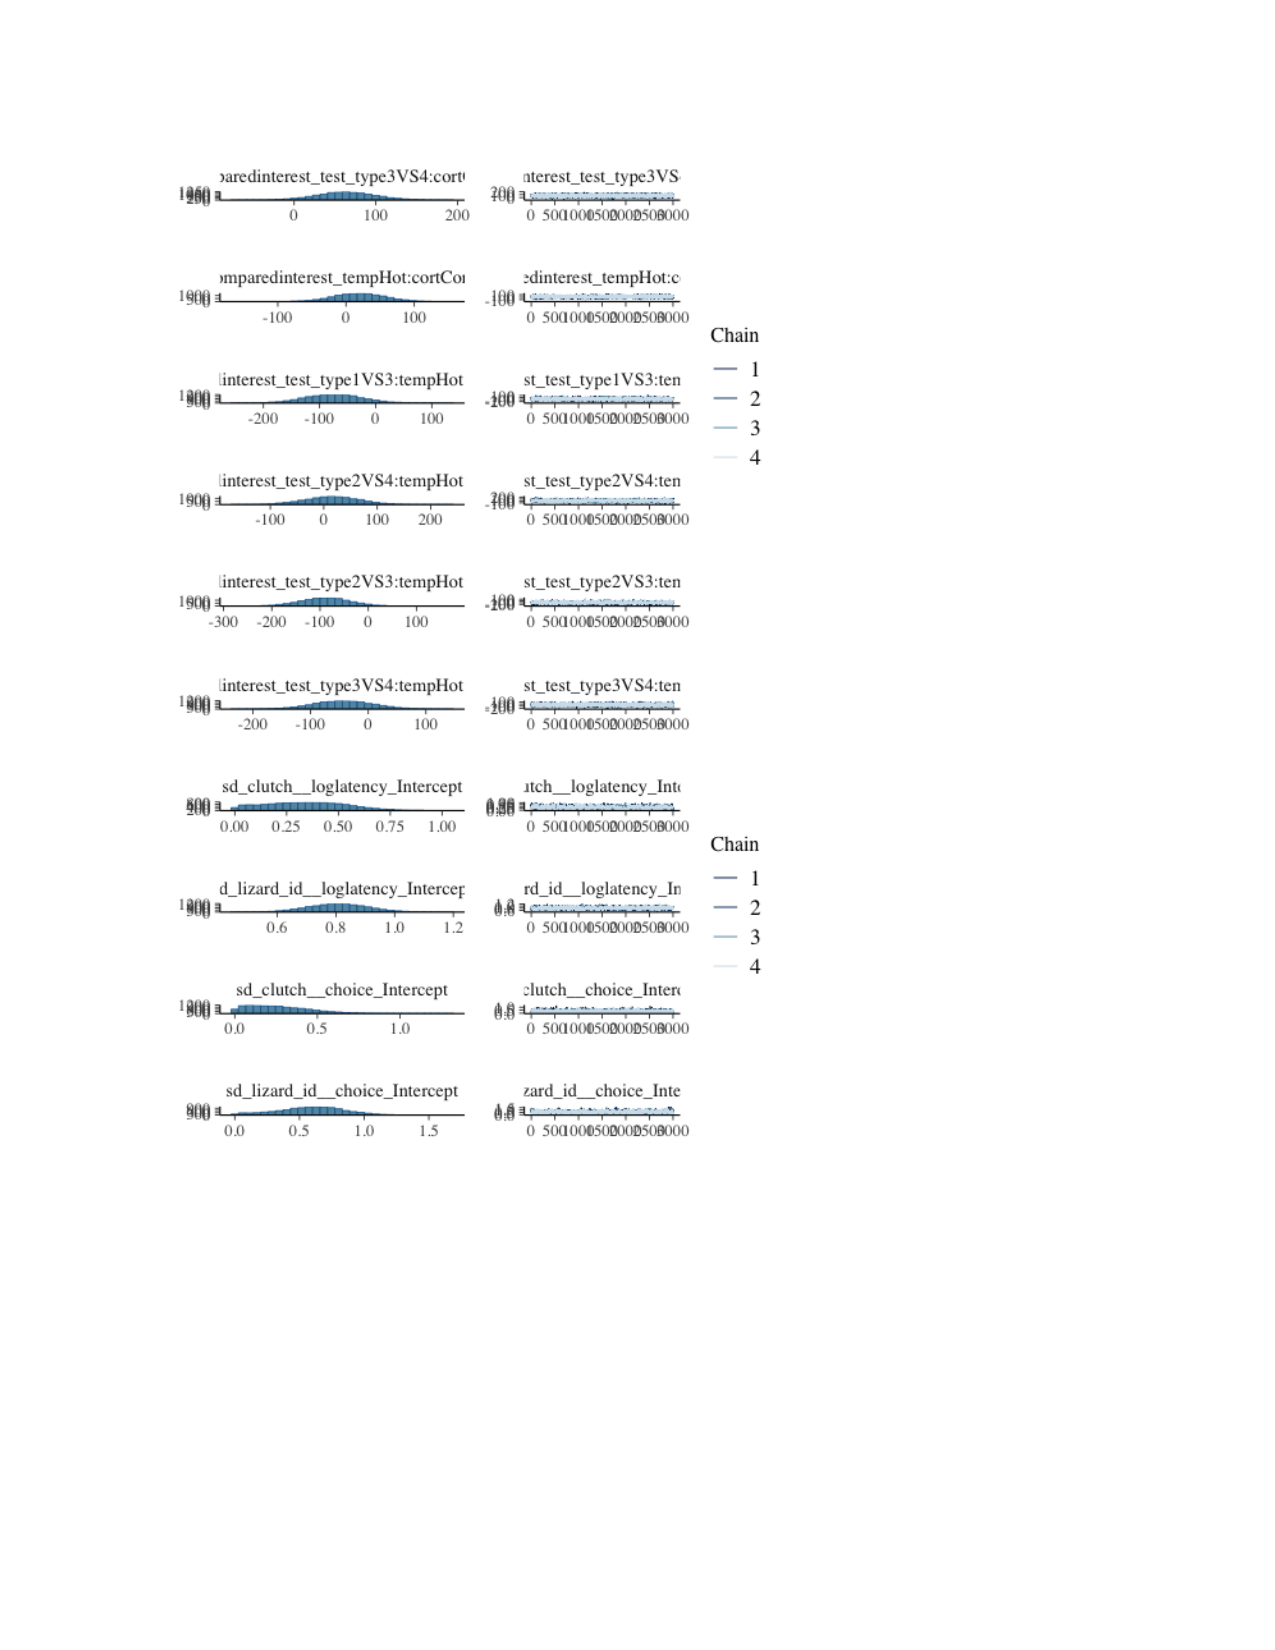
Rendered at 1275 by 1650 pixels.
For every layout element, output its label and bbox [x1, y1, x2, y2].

picture [168, 150, 782, 640]
picture [168, 658, 782, 1149]
